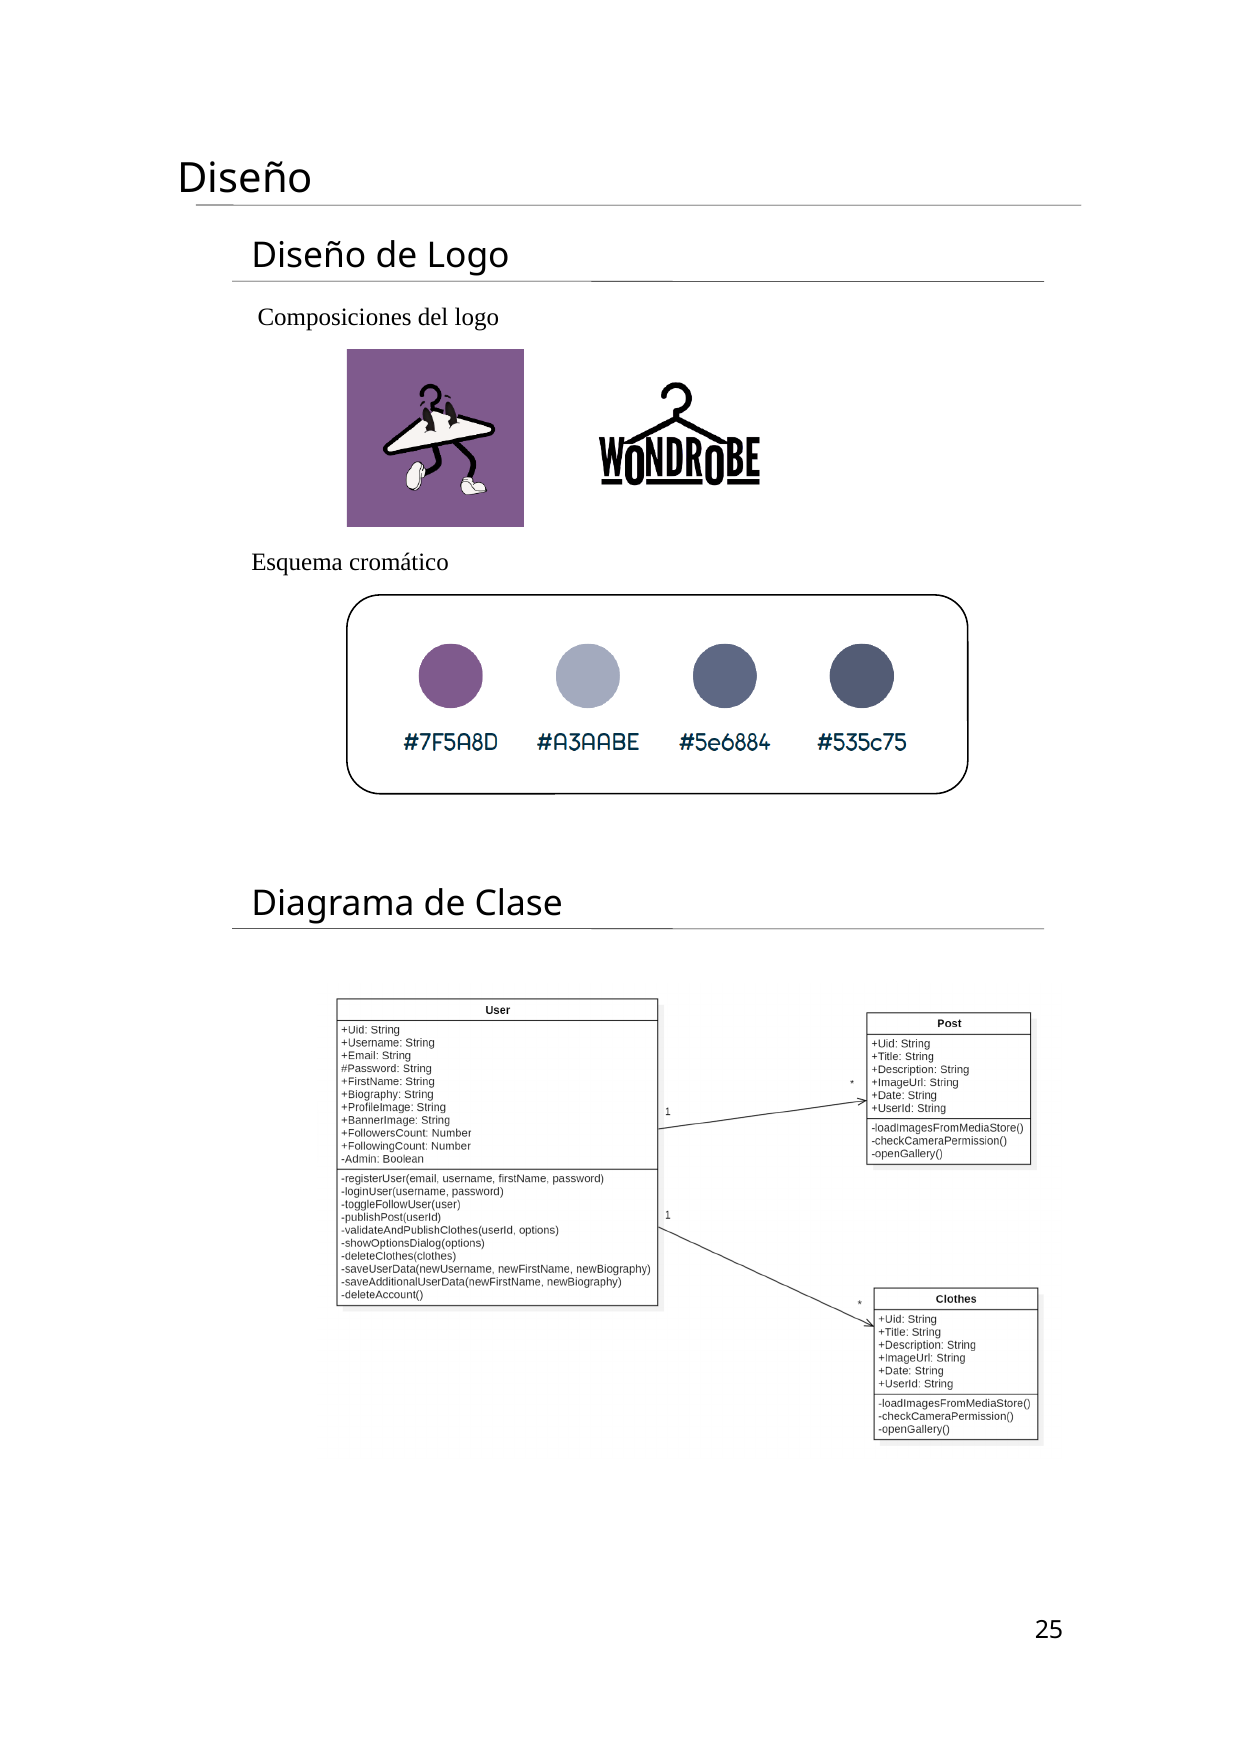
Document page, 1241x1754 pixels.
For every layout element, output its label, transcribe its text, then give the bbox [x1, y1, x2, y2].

text Diagrama de Clase [177, 877, 1063, 925]
picture [346, 349, 524, 527]
picture [588, 361, 766, 539]
text Composiciones del logo [177, 302, 1063, 330]
picture [348, 596, 967, 792]
picture [317, 983, 1062, 1459]
text Diseño [177, 148, 1063, 204]
text Diseño de Logo [177, 229, 1063, 278]
